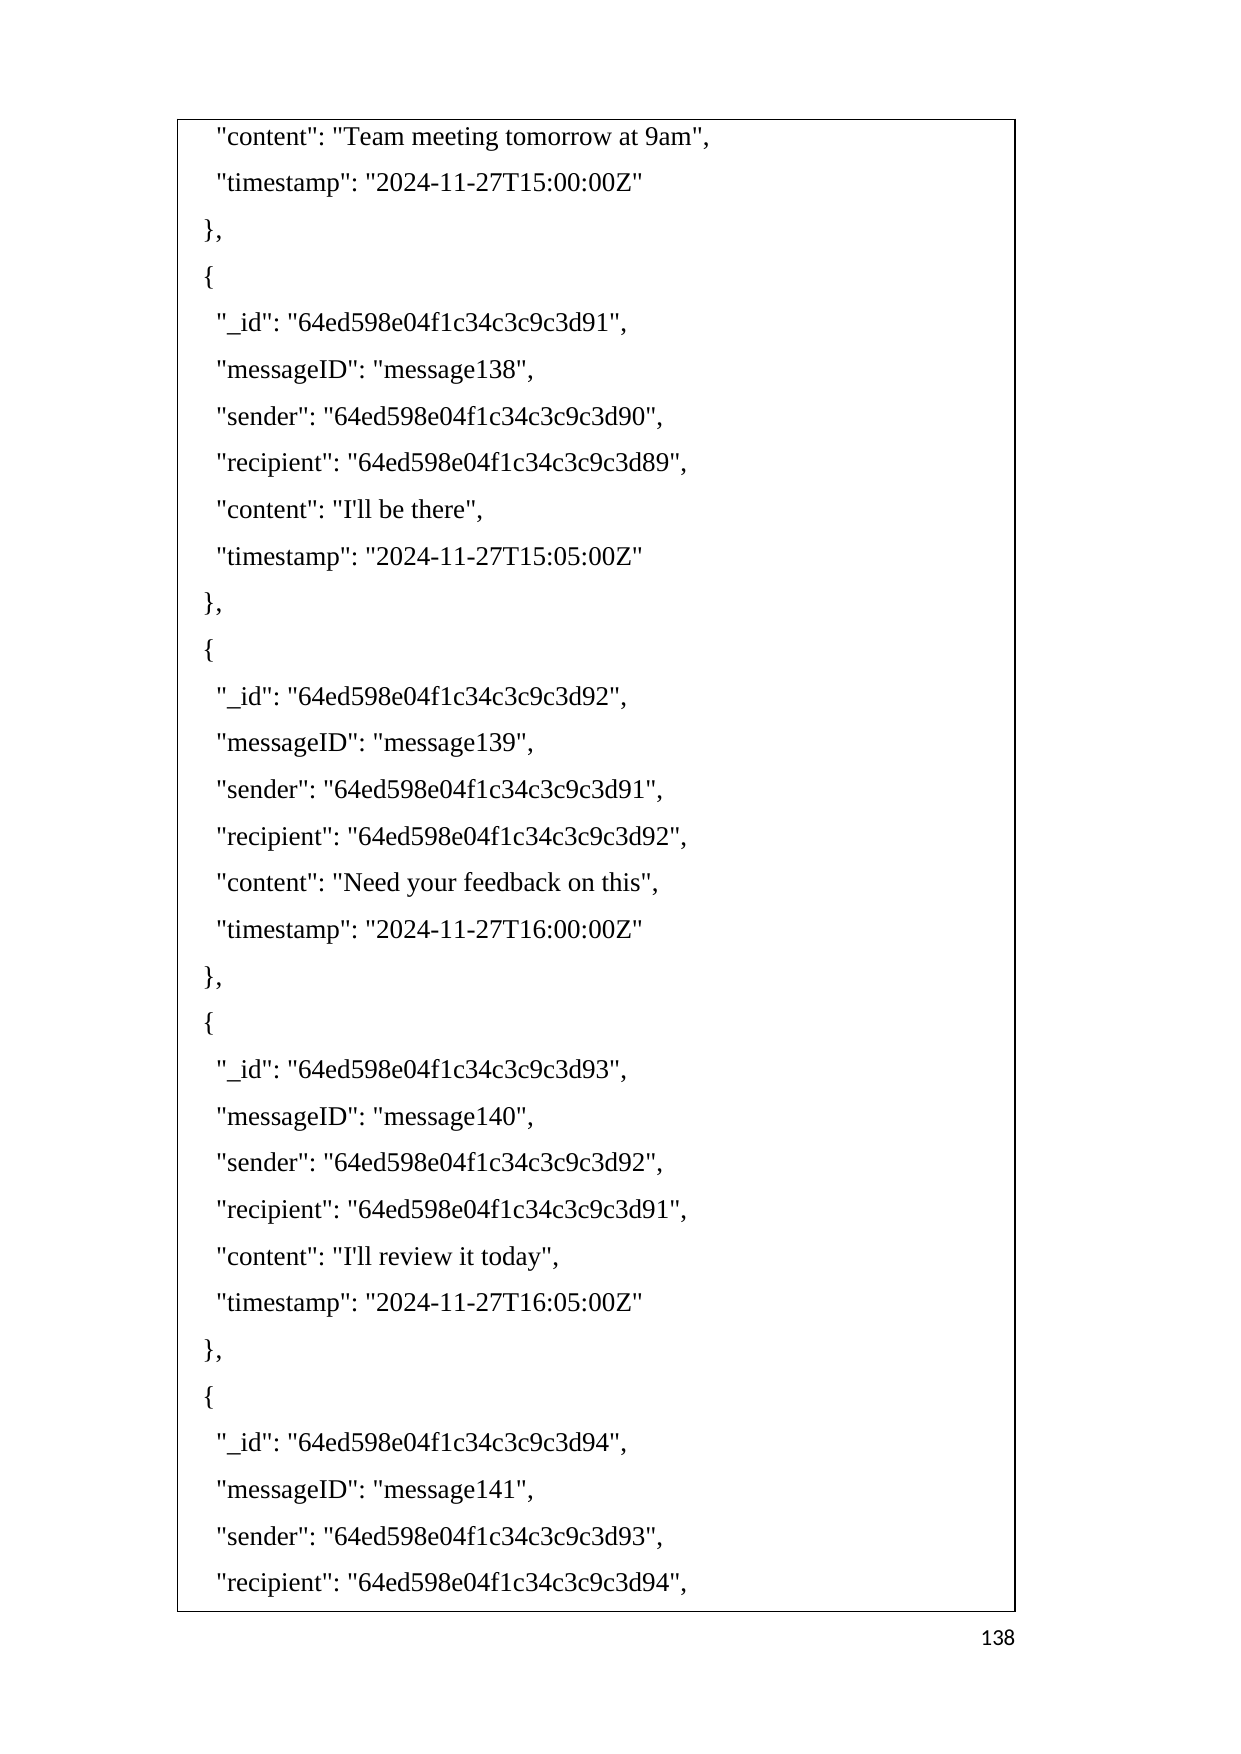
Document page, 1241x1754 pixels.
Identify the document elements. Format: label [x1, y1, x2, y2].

table_header [178, 120, 1014, 1611]
